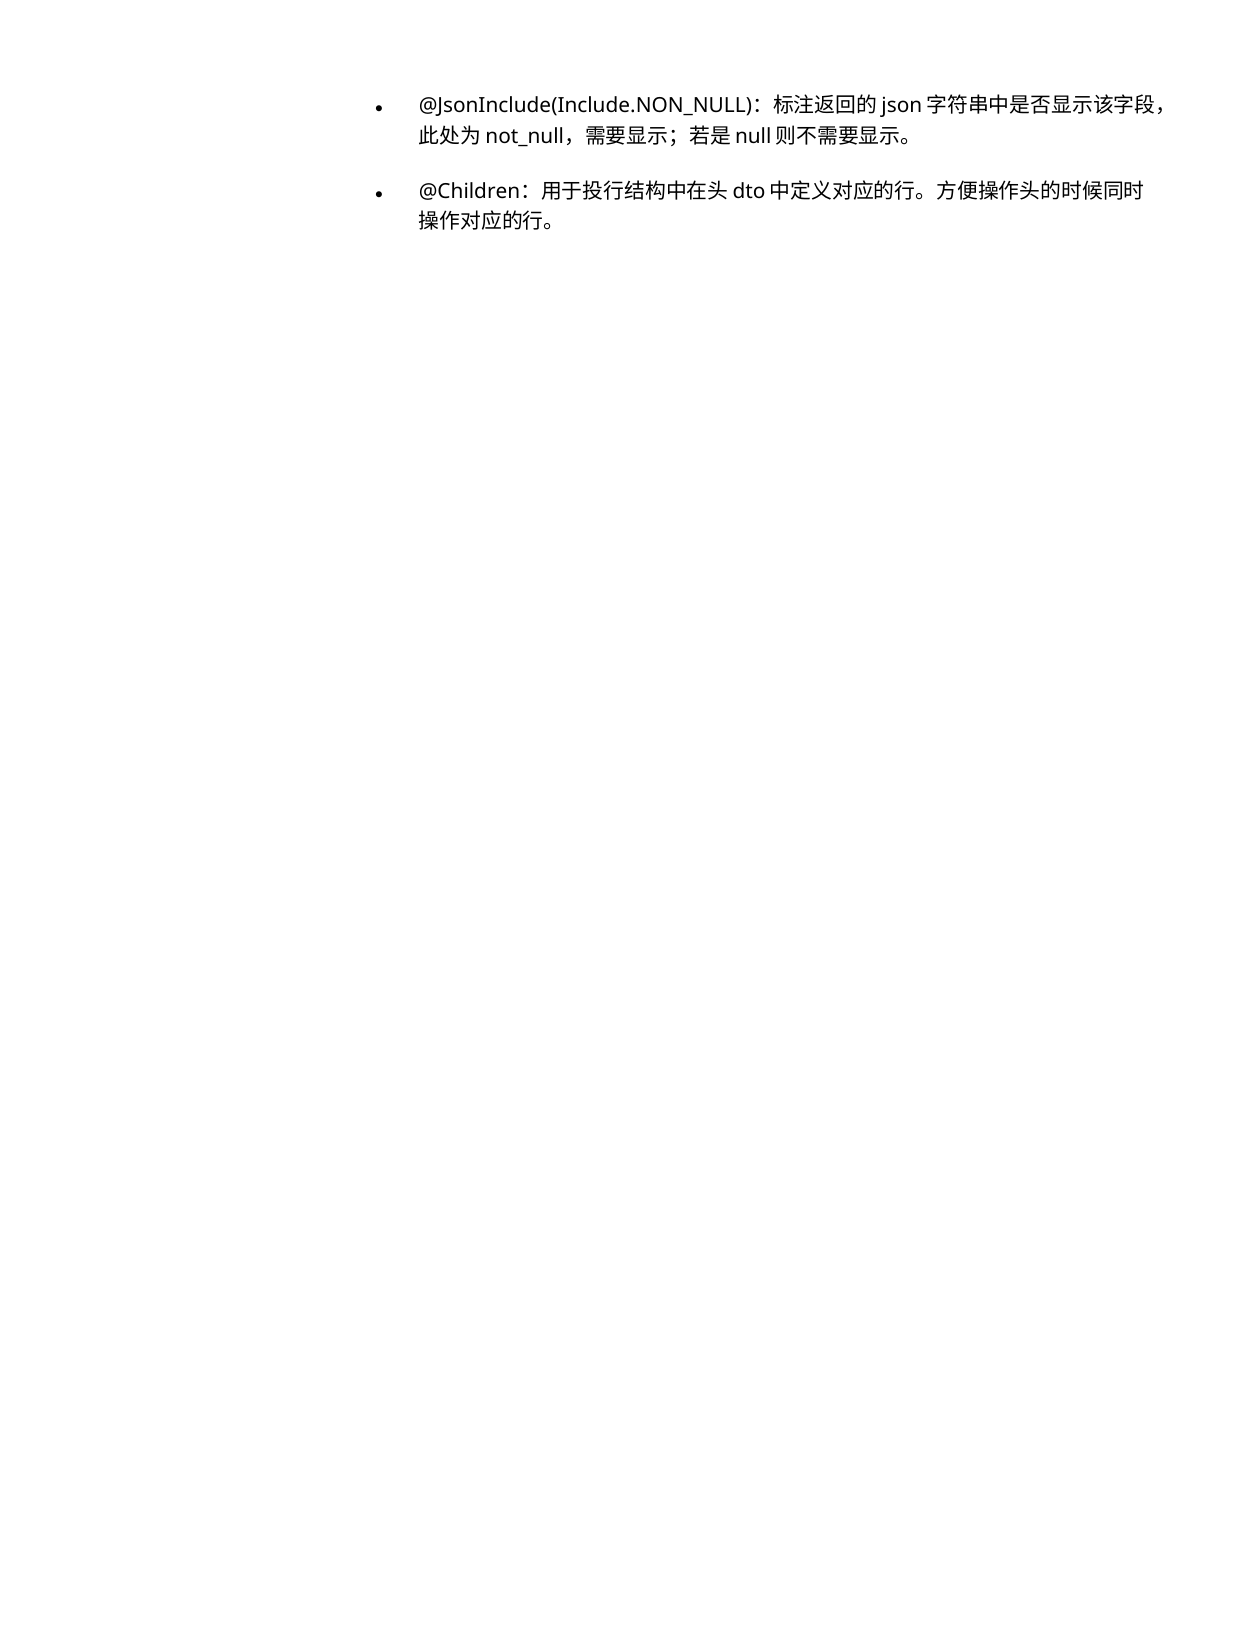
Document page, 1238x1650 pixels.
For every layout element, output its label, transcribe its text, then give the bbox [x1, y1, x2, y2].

list @Children：用于投行结构中在头dto中定义对应的行。方便操作头的时候同时操作对应的行。 [375, 174, 1162, 235]
list @JsonInclude(Include.NON_NULL)：标注返回的json字符串中是否显示该字段，此处为not_null，需要显示；若是null则不需要显示。 [375, 89, 1162, 149]
